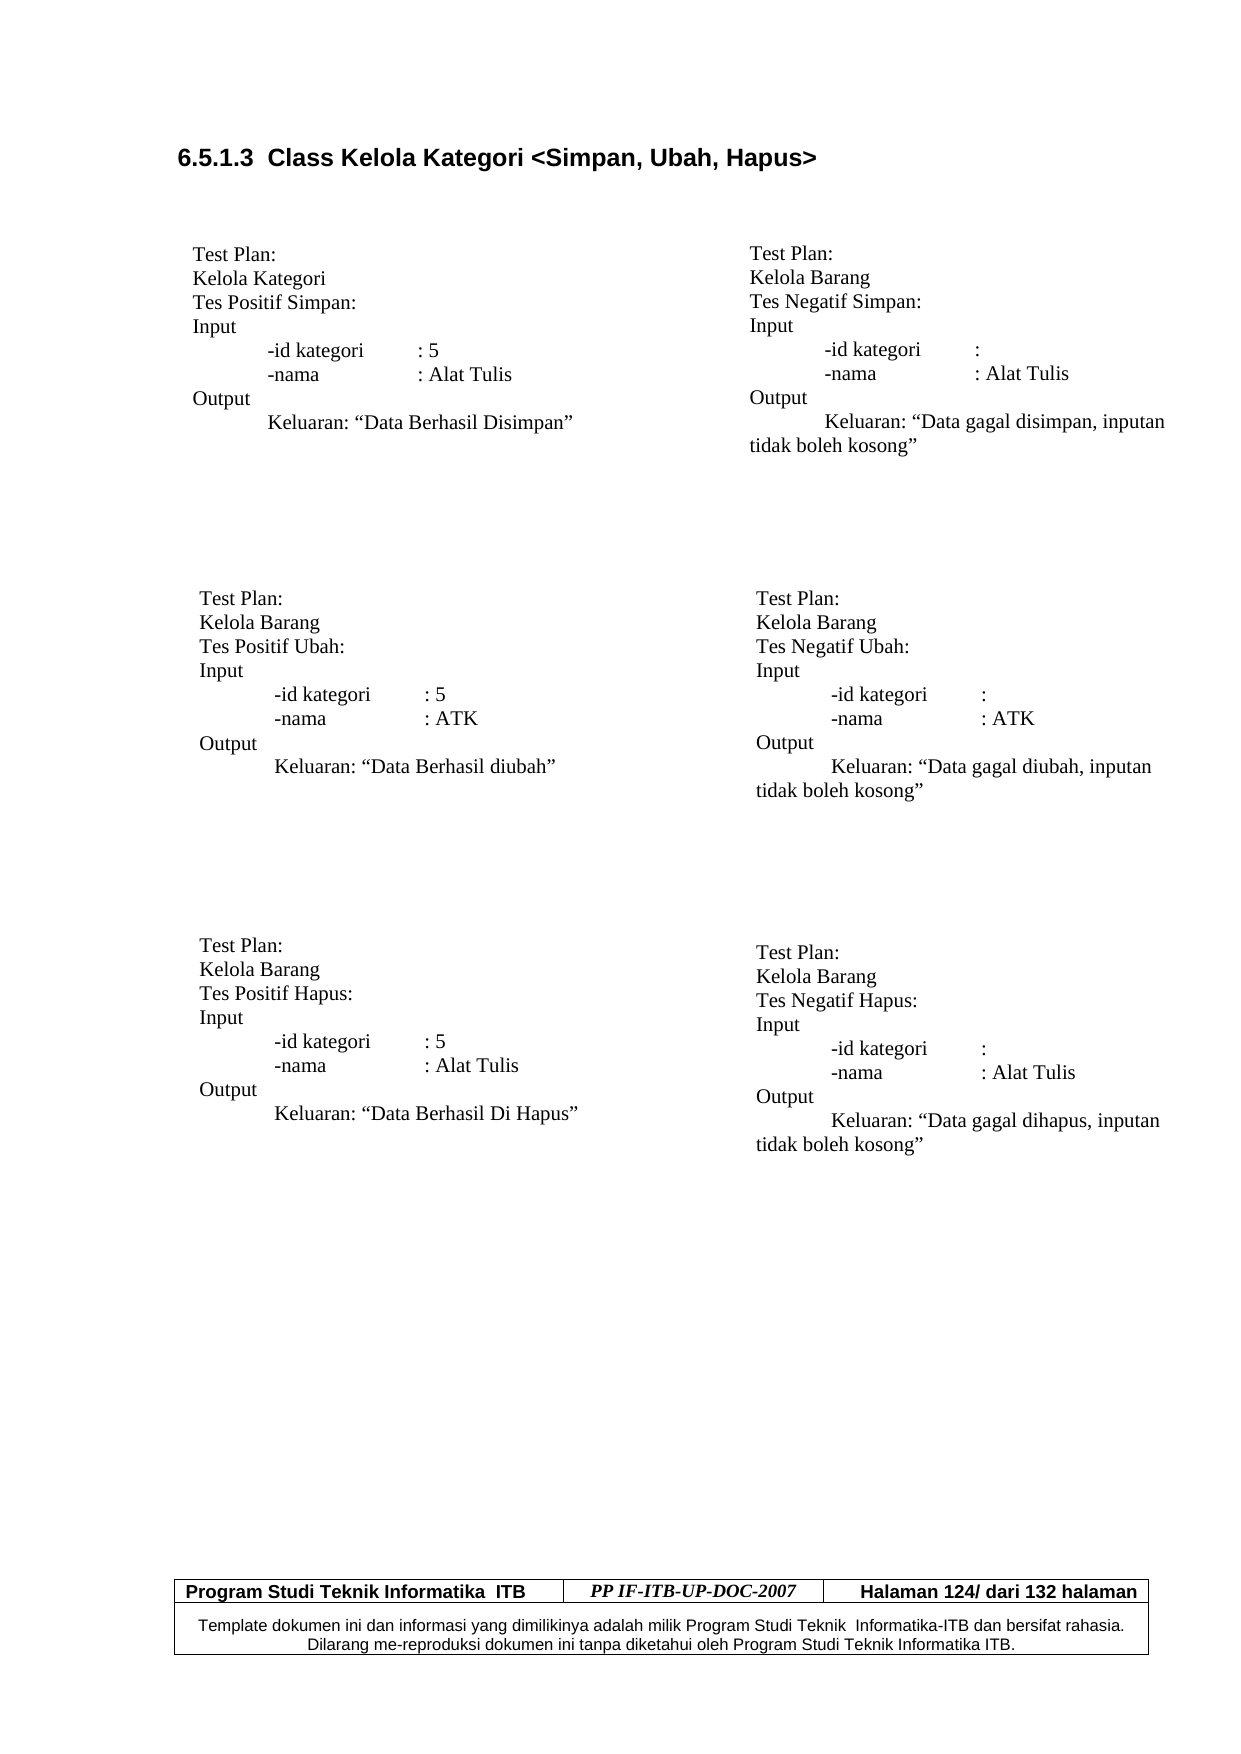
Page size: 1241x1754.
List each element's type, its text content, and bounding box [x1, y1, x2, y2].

subtitle Class Kelola Kategori <Simpan, Ubah, Hapus> [177, 143, 1122, 172]
